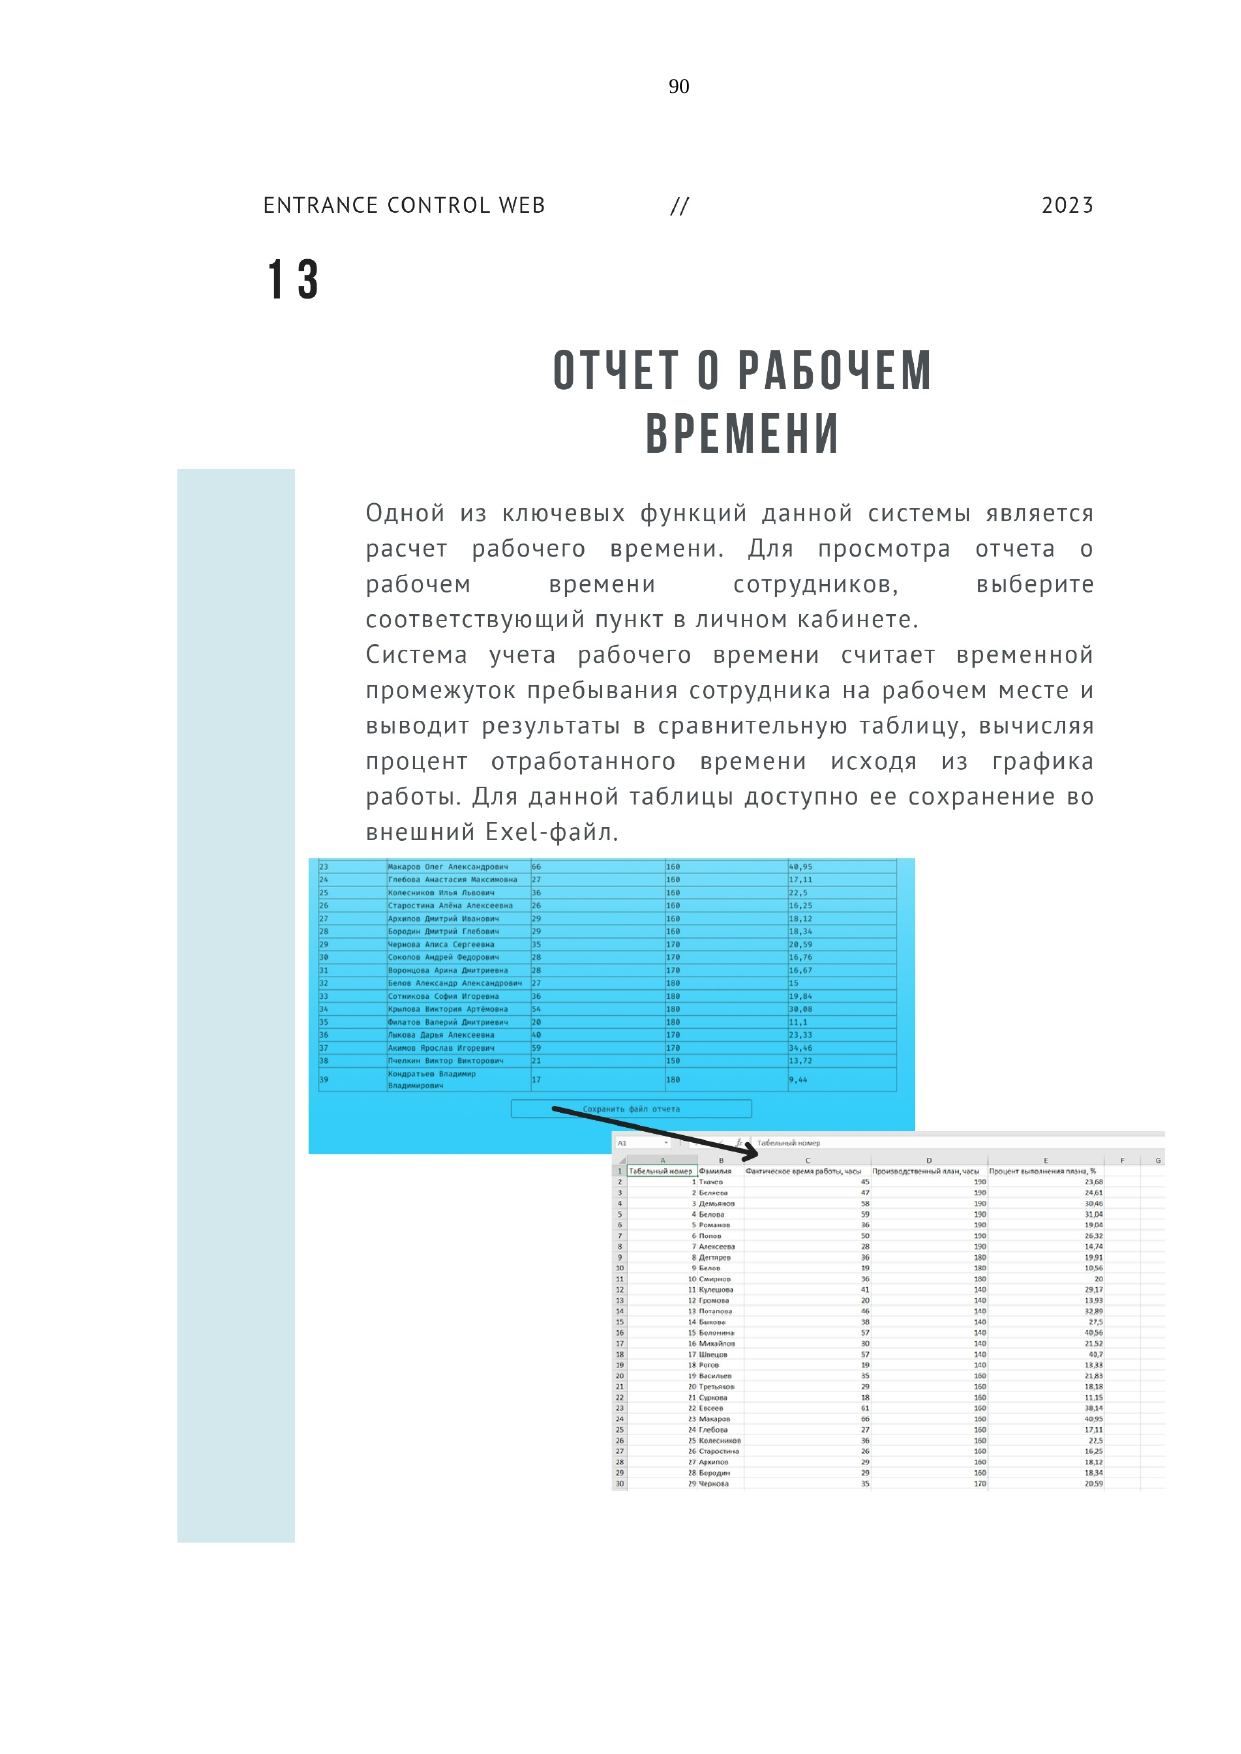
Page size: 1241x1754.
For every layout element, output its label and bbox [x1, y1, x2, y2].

picture [177, 122, 1182, 1544]
